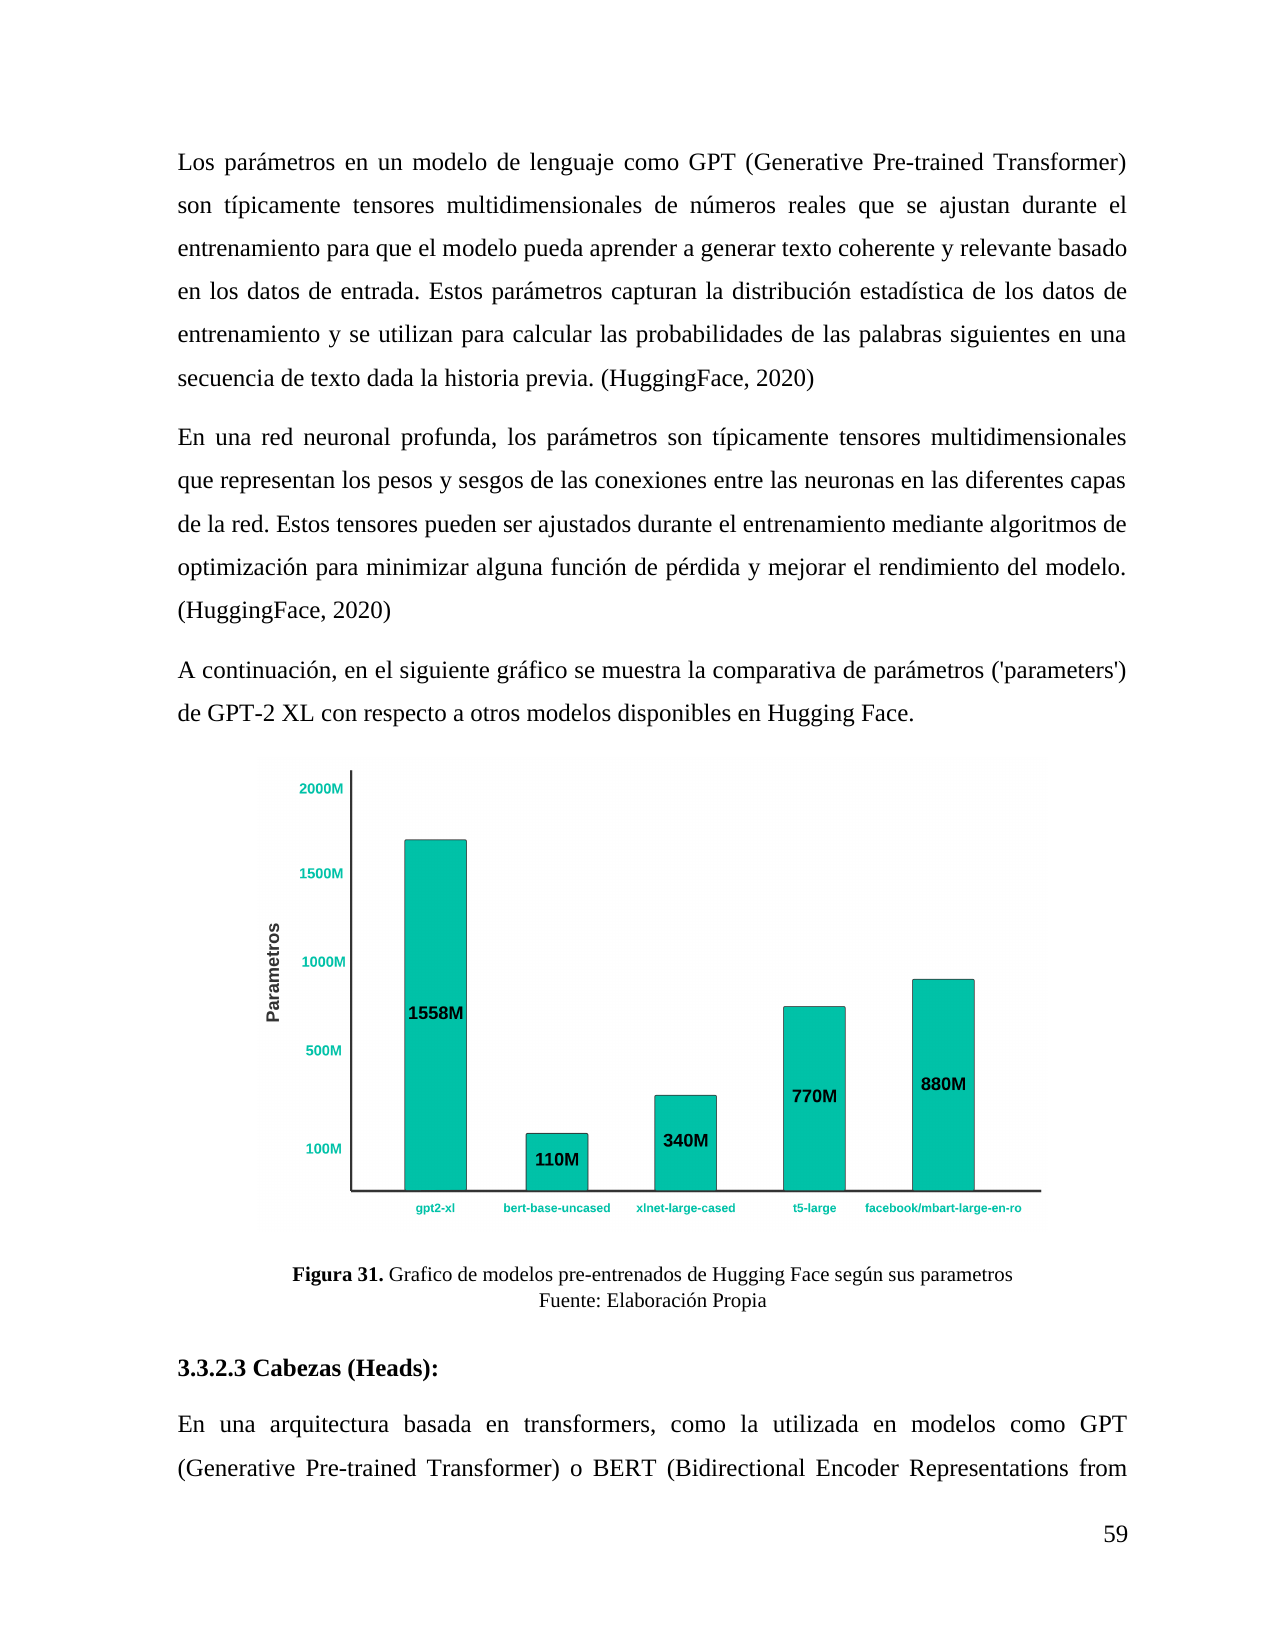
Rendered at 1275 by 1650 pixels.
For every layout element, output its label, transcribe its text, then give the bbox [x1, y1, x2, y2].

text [177, 1409, 1128, 1481]
text Fuente: Elaboración Propia [177, 1288, 1128, 1312]
text En una red neuronal profunda, los parámetros son típicamente tensores multidimensionales que representan los pesos y sesgos de las conexiones entre las neuronas en las diferentes capas de la red. Estos tensores pueden ser ajustados durante el entrenamiento mediante algoritmos de optimización para minimizar alguna función de pérdida y mejorar el rendimiento del modelo. [177, 422, 1128, 624]
subtitle 3.3.2.3 Cabezas (Heads): [177, 1353, 1128, 1382]
text Figura 31. Grafico de modelos pre-entrenados de Hugging Face según sus parametros [177, 1262, 1128, 1286]
picture [256, 757, 1049, 1232]
text A continuación, en el siguiente gráfico se muestra la comparativa de parámetros ('parameters') de GPT-2 XL con respecto a otros modelos disponibles en Hugging Face. [177, 655, 1128, 727]
text Los parámetros en un modelo de lenguaje como GPT (Generative Pre-trained Transformer) son típicamente tensores multidimensionales de números reales que se ajustan durante el entrenamiento para que el modelo pueda aprender a generar texto coherente y relevante basado en los datos de entrada. Estos parámetros capturan la distribución estadística de los datos de entrenamiento y se utilizan para calcular las probabilidades de las palabras siguientes en una secuencia de texto dada la historia previa. [177, 147, 1128, 391]
